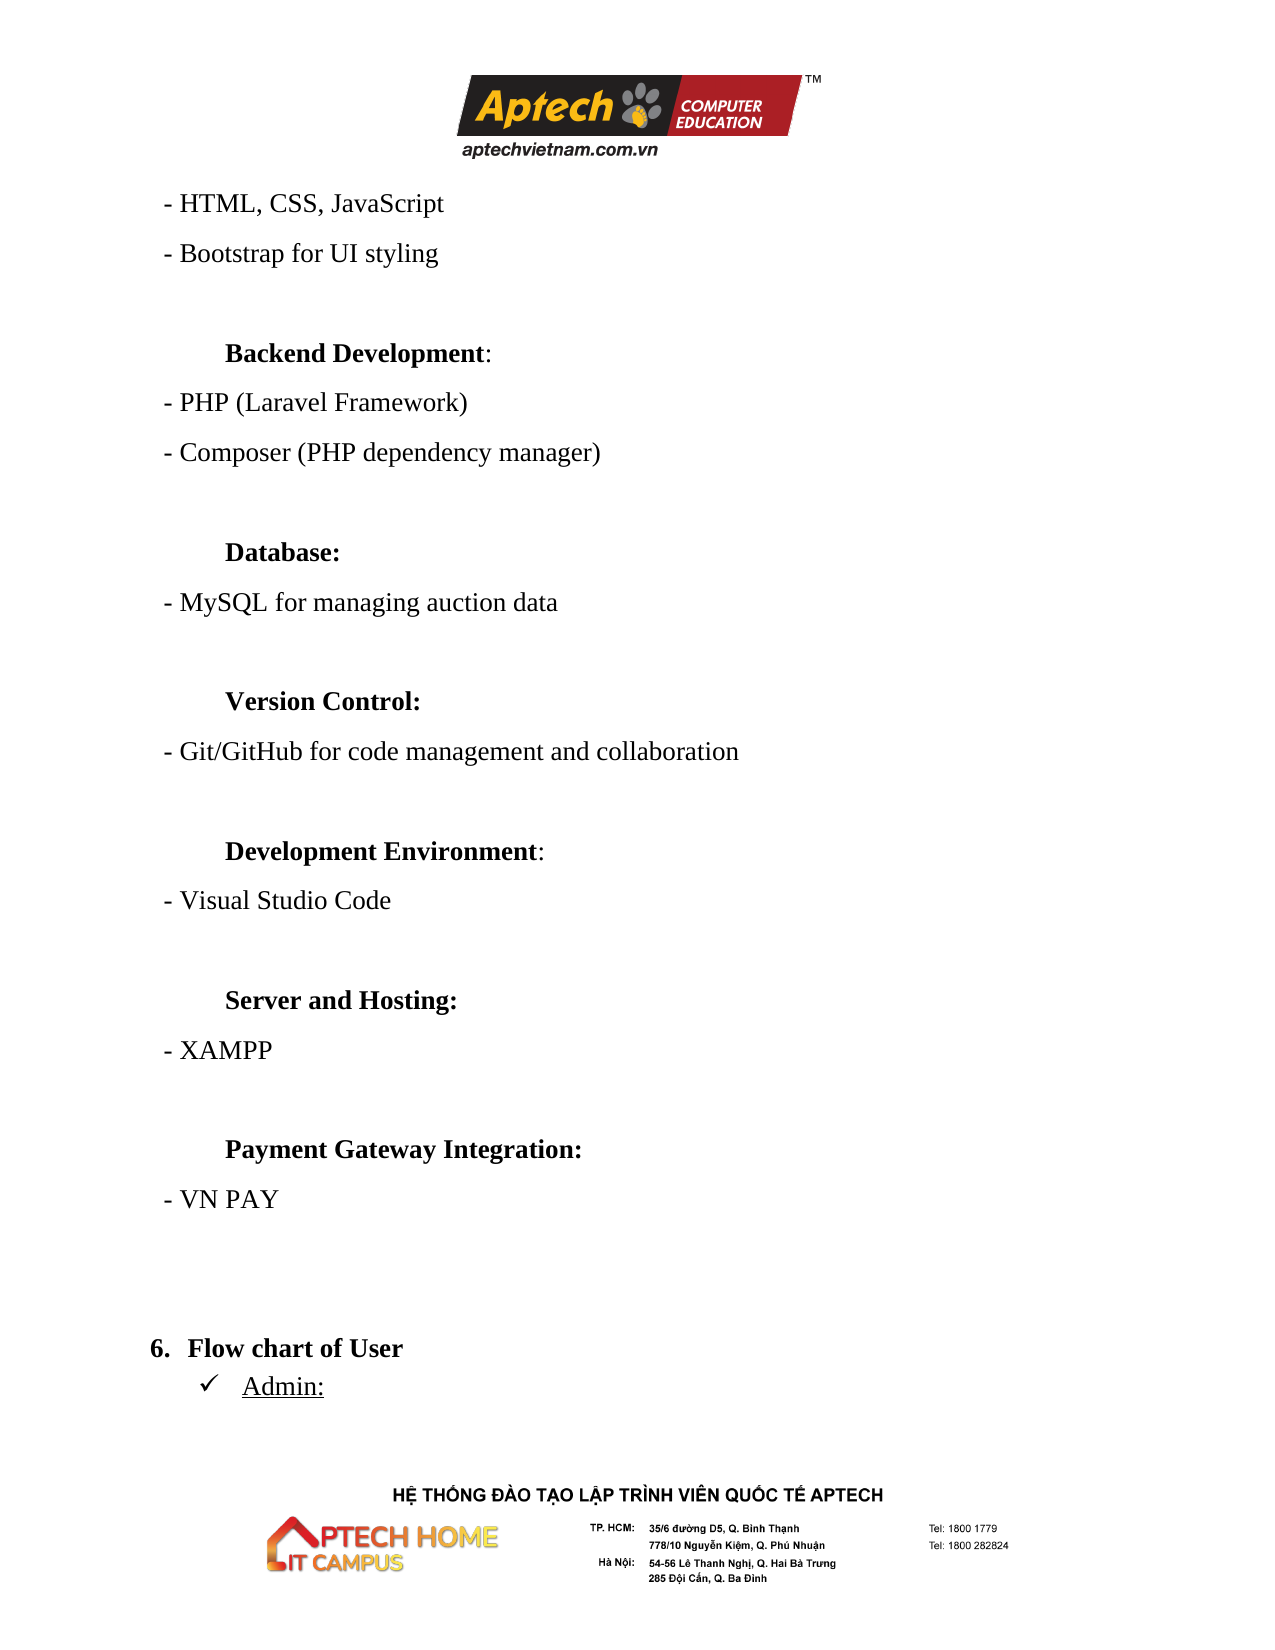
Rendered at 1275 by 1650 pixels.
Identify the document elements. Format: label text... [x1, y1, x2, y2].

text Database: [150, 536, 1125, 567]
text - Bootstrap for UI styling [150, 237, 1125, 268]
text - HTML, CSS, JavaScript [150, 150, 1125, 218]
picture [251, 1482, 1024, 1586]
list Flow chart of User [150, 1332, 1125, 1364]
text - VN PAY [150, 1183, 1125, 1214]
text Version Control: [150, 685, 1125, 716]
list Admin: [198, 1370, 1125, 1401]
text Development Environment: [150, 834, 1125, 866]
text - XAMPP [150, 1034, 1125, 1065]
text - PHP (Laravel Framework) [150, 386, 1125, 418]
text - Git/GitHub for code management and collaboration [150, 735, 1125, 766]
text Payment Gateway Integration: [150, 1133, 1125, 1164]
text - Visual Studio Code [150, 884, 1125, 916]
text - Composer (PHP dependency manager) [150, 436, 1125, 467]
text Server and Hosting: [150, 984, 1125, 1015]
text Backend Development: [150, 337, 1125, 368]
picture [150, 51, 1125, 150]
text - MySQL for managing auction data [150, 586, 1125, 617]
